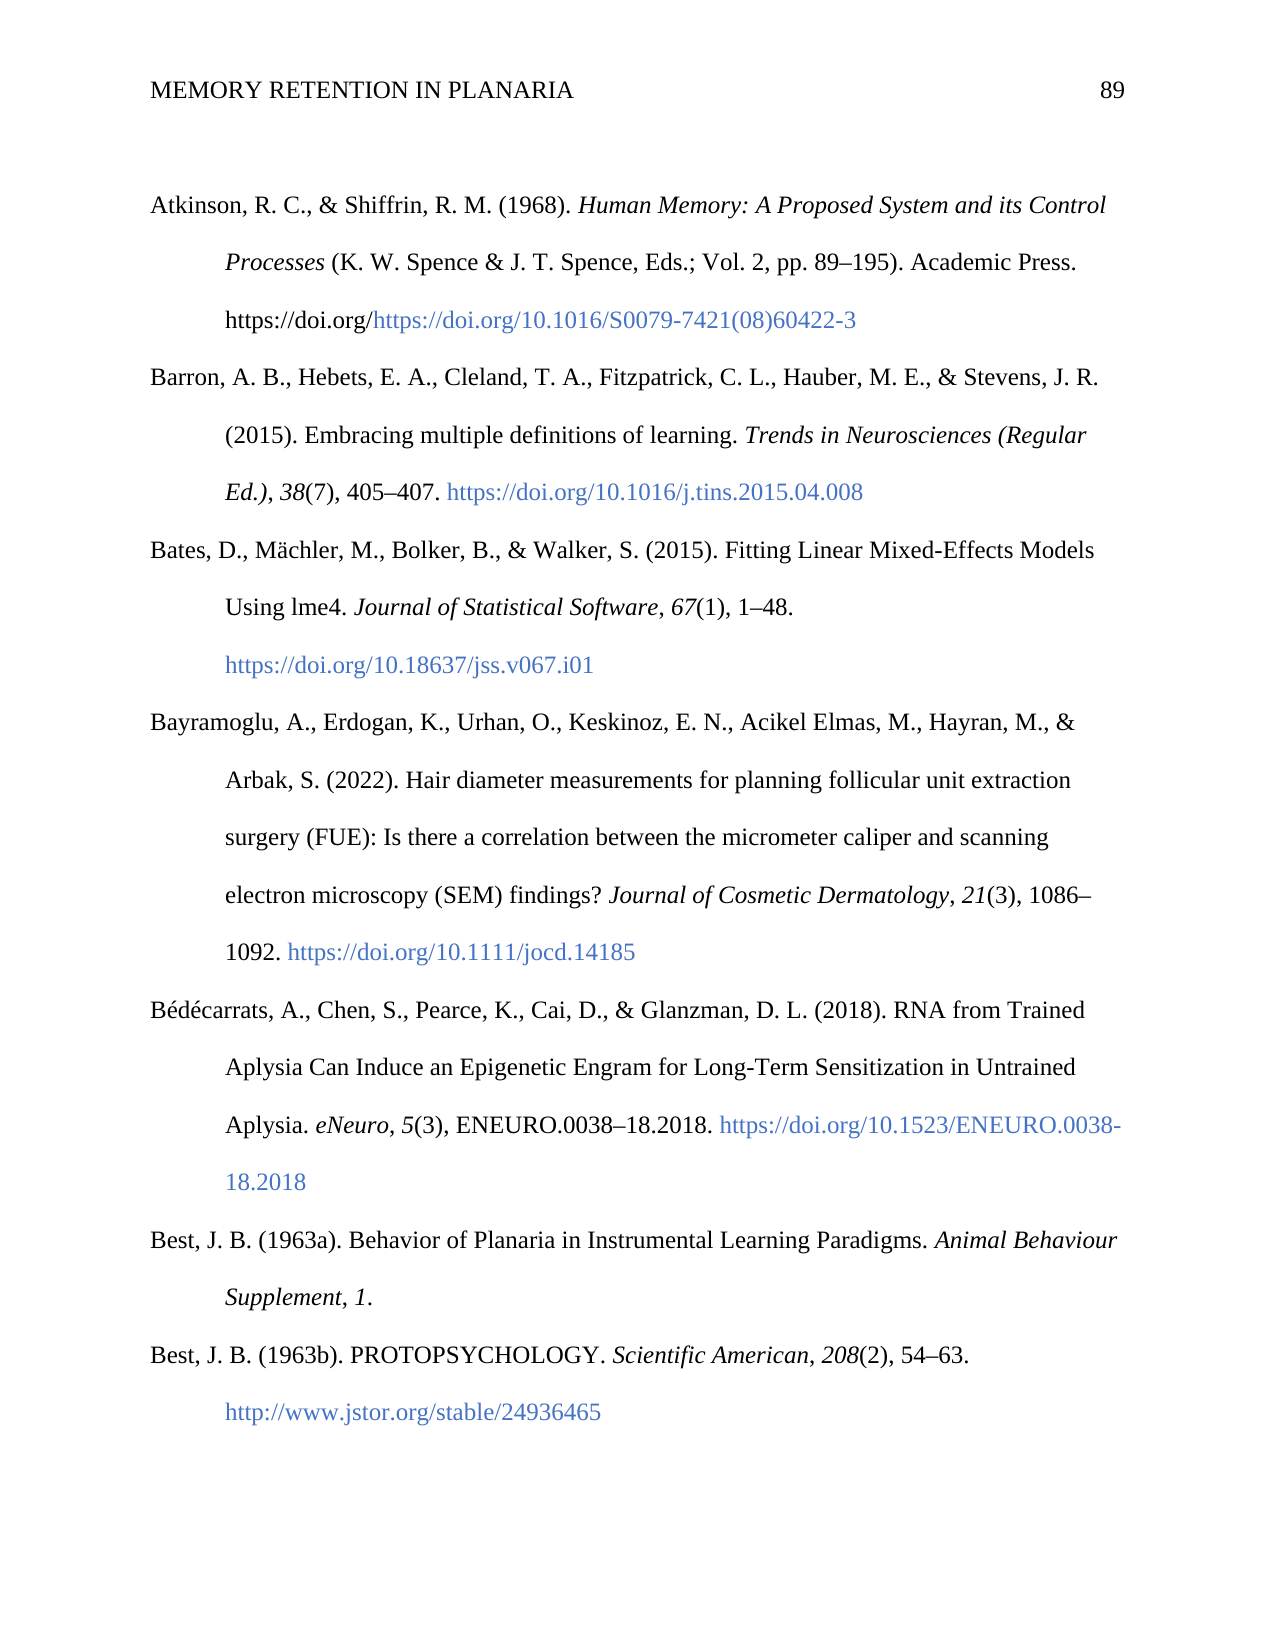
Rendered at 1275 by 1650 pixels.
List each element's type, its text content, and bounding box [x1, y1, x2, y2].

text Barron, A. B., Hebets, E. A., Cleland, T. A., Fitzpatrick, C. L., Hauber, M. E., & Stevens, J. R. (2015). Embracing multiple definitions of learning. Trends in Neurosciences (Regular Ed.), 38(7), 405–407. https://doi.org/10.1016/j.tins.2015.04.008 [150, 362, 1125, 506]
text Best, J. B. (1963a). Behavior of Planaria in Instrumental Learning Paradigms. Animal Behaviour Supplement, 1. [150, 1225, 1125, 1311]
text Bédécarrats, A., Chen, S., Pearce, K., Cai, D., & Glanzman, D. L. (2018). RNA from Trained Aplysia Can Induce an Epigenetic Engram for Long-Term Sensitization in Untrained Aplysia. eNeuro, 5(3), ENEURO.0038–18.2018. https://doi.org/10.1523/ENEURO.0038-18.2018 [150, 995, 1125, 1196]
text Bayramoglu, A., Erdogan, K., Urhan, O., Keskinoz, E. N., Acikel Elmas, M., Hayran, M., & Arbak, S. (2022). Hair diameter measurements for planning follicular unit extraction surgery (FUE): Is there a correlation between the micrometer caliper and scanning electron microscopy (SEM) findings? Journal of Cosmetic Dermatology, 21(3), 1086–1092. https://doi.org/10.1111/jocd.14185 [150, 707, 1125, 966]
text Atkinson, R. C., & Shiffrin, R. M. (1968). Human Memory: A Proposed System and its Control Processes (K. W. Spence & J. T. Spence, Eds.; Vol. 2, pp. 89–195). Academic Press. https://doi.org/https://doi.org/10.1016/S0079-7421(08)60422-3 [150, 190, 1125, 334]
text Bates, D., Mächler, M., Bolker, B., & Walker, S. (2015). Fitting Linear Mixed-Effects Models Using lme4. Journal of Statistical Software, 67(1), 1–48. https://doi.org/10.18637/jss.v067.i01 [150, 535, 1125, 679]
text Best, J. B. (1963b). PROTOPSYCHOLOGY. Scientific American, 208(2), 54–63. http://www.jstor.org/stable/24936465 [150, 1340, 1125, 1426]
